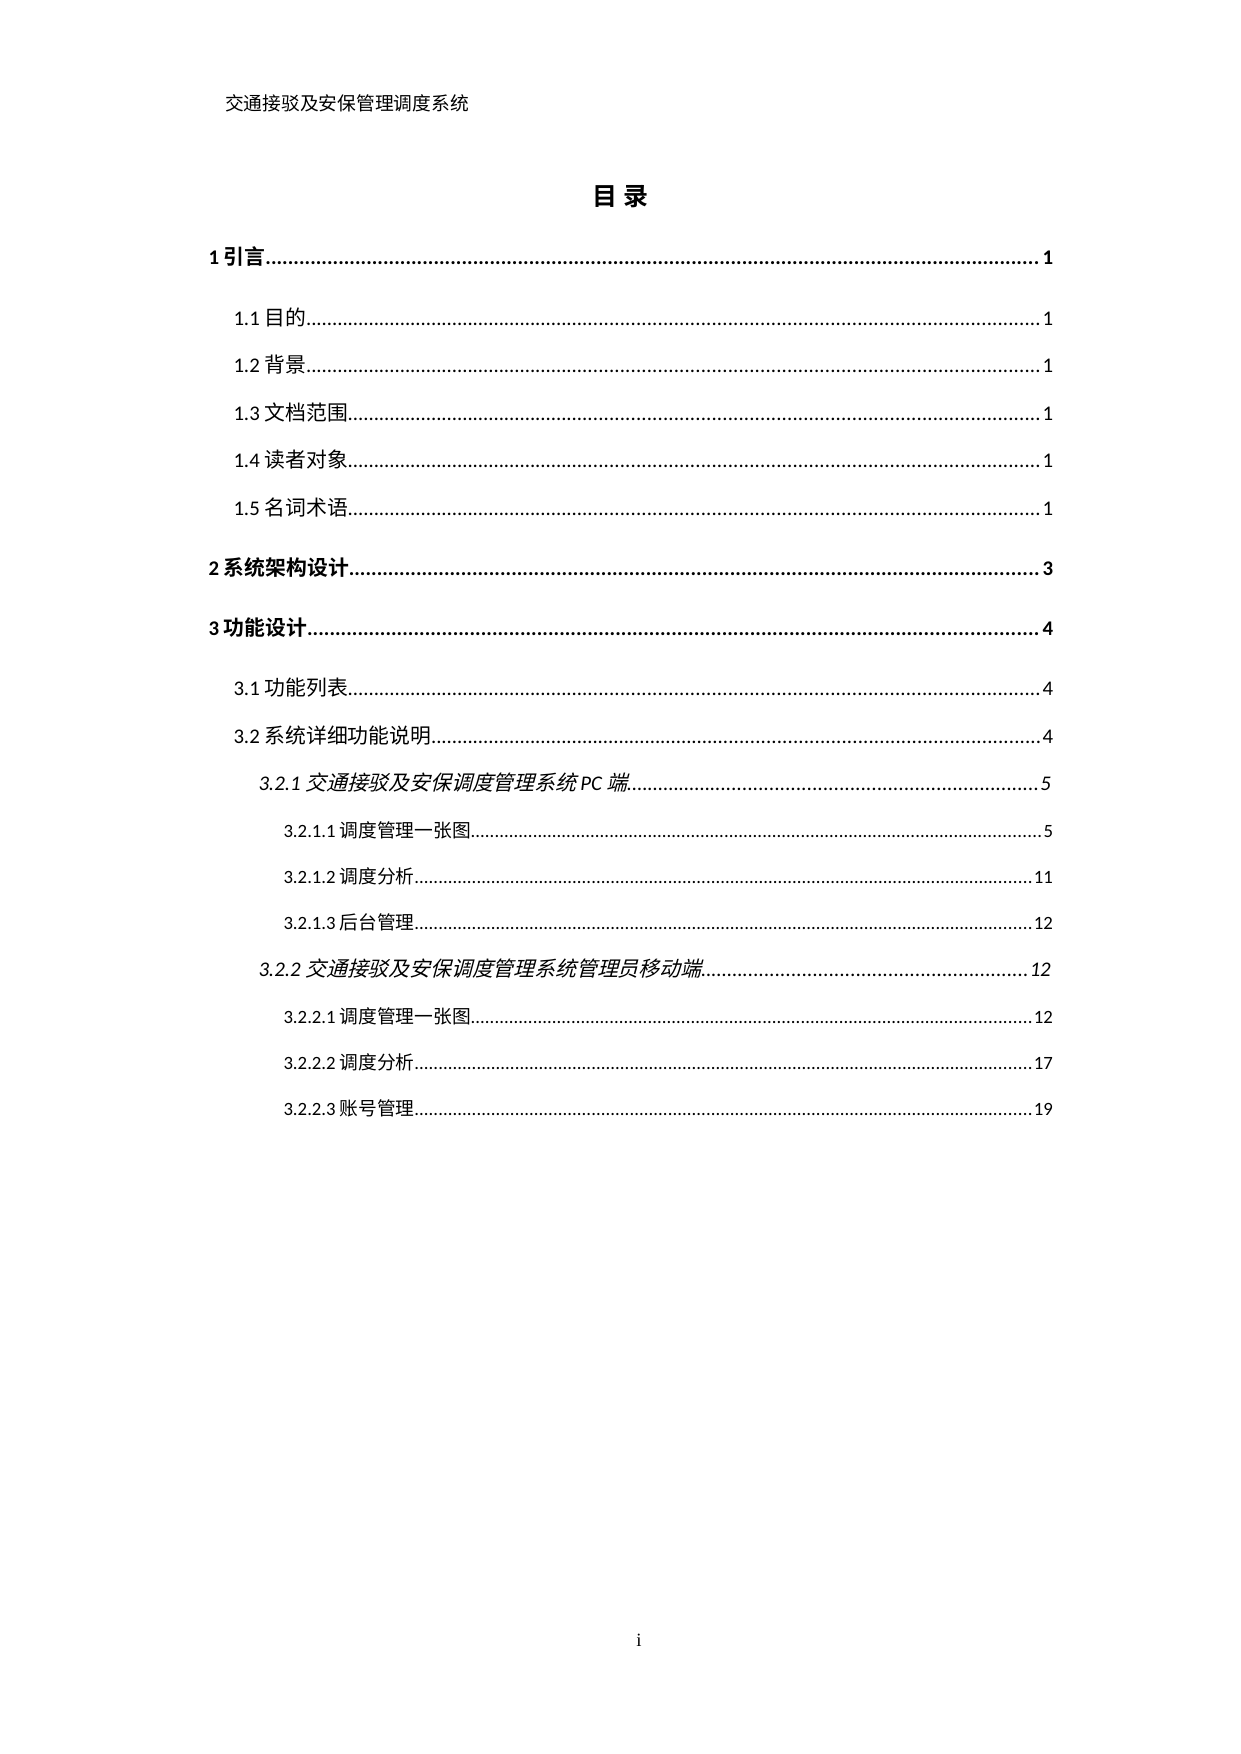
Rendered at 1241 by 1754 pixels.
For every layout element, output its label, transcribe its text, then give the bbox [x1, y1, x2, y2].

text 3.2.1.1调度管理一张图 5 [262, 813, 1053, 846]
text 1.2 背景 1 [212, 347, 1053, 380]
text 3.2.2.3账号管理 19 [262, 1091, 1053, 1123]
text 3.2.2 交通接驳及安保调度管理系统管理员移动端 12 [237, 951, 1053, 984]
text 3.2.2.2调度分析 17 [262, 1045, 1053, 1077]
text 1.1 目的 1 [212, 299, 1053, 332]
text 1 引言 1 [187, 239, 1053, 272]
text 3.2.2.1调度管理一张图 12 [262, 999, 1053, 1031]
text 1.4 读者对象 1 [212, 442, 1053, 475]
text 2 系统架构设计 3 [187, 550, 1053, 583]
text 3 功能设计 4 [187, 610, 1053, 643]
text 1.3 文档范围 1 [212, 395, 1053, 427]
text 3.2.1 交通接驳及安保调度管理系统PC端 5 [237, 766, 1053, 798]
text 1.5 名词术语 1 [212, 490, 1053, 522]
text 3.2.1.2调度分析 11 [262, 859, 1053, 892]
text 3.1 功能列表 4 [212, 670, 1053, 703]
text 3.2 系统详细功能说明 4 [212, 718, 1053, 750]
text 目 录 [187, 162, 1053, 227]
text 3.2.1.3后台管理 12 [262, 905, 1053, 938]
